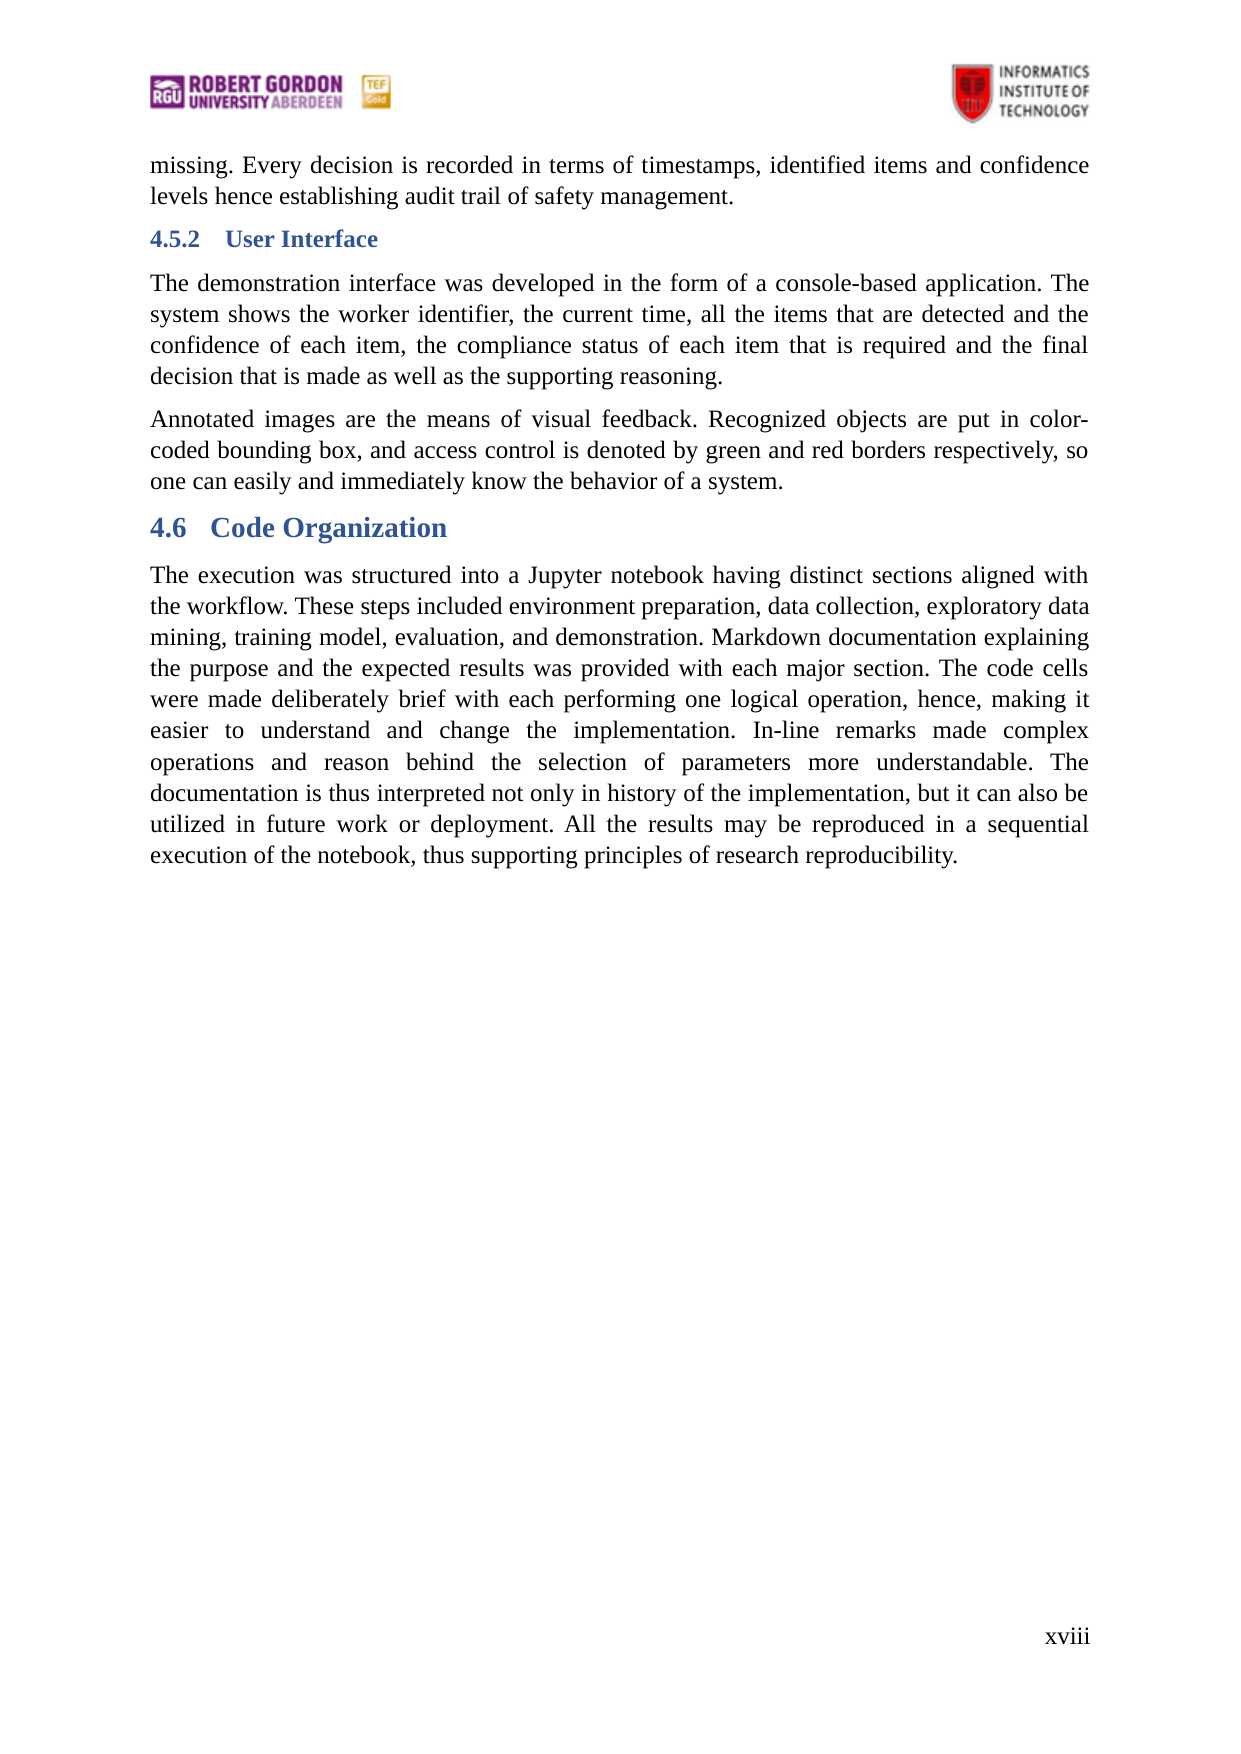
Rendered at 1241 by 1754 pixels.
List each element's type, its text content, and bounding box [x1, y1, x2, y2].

text Annotated images are the means of visual feedback. Recognized objects are put in color-coded bounding box, and access control is denoted by green and red borders respectively, so one can easily and immediately know the behavior of a system. [150, 404, 1090, 495]
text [150, 150, 1090, 210]
picture [150, 63, 1091, 128]
text The demonstration interface was developed in the form of a console-based application. The system shows the worker identifier, the current time, all the items that are detected and the confidence of each item, the compliance status of each item that is required and the final decision that is made as well as the supporting reasoning. [150, 268, 1090, 389]
subtitle User Interface [150, 224, 1090, 253]
text The execution was structured into a Jupyter notebook having distinct sections aligned with the workflow. These steps included environment preparation, data collection, exploratory data mining, training model, evaluation, and demonstration. Markdown documentation explaining the purpose and the expected results was provided with each major section. The code cells were made deliberately brief with each performing one logical operation, hence, making it easier to understand and change the implementation. In-line remarks made complex operations and reason behind the selection of parameters more understandable. The documentation is thus interpreted not only in history of the implementation, but it can also be utilized in future work or deployment. All the results may be reproduced in a sequential execution of the notebook, thus supporting principles of research reproducibility. [150, 560, 1090, 868]
subtitle Code Organization [150, 510, 1090, 543]
